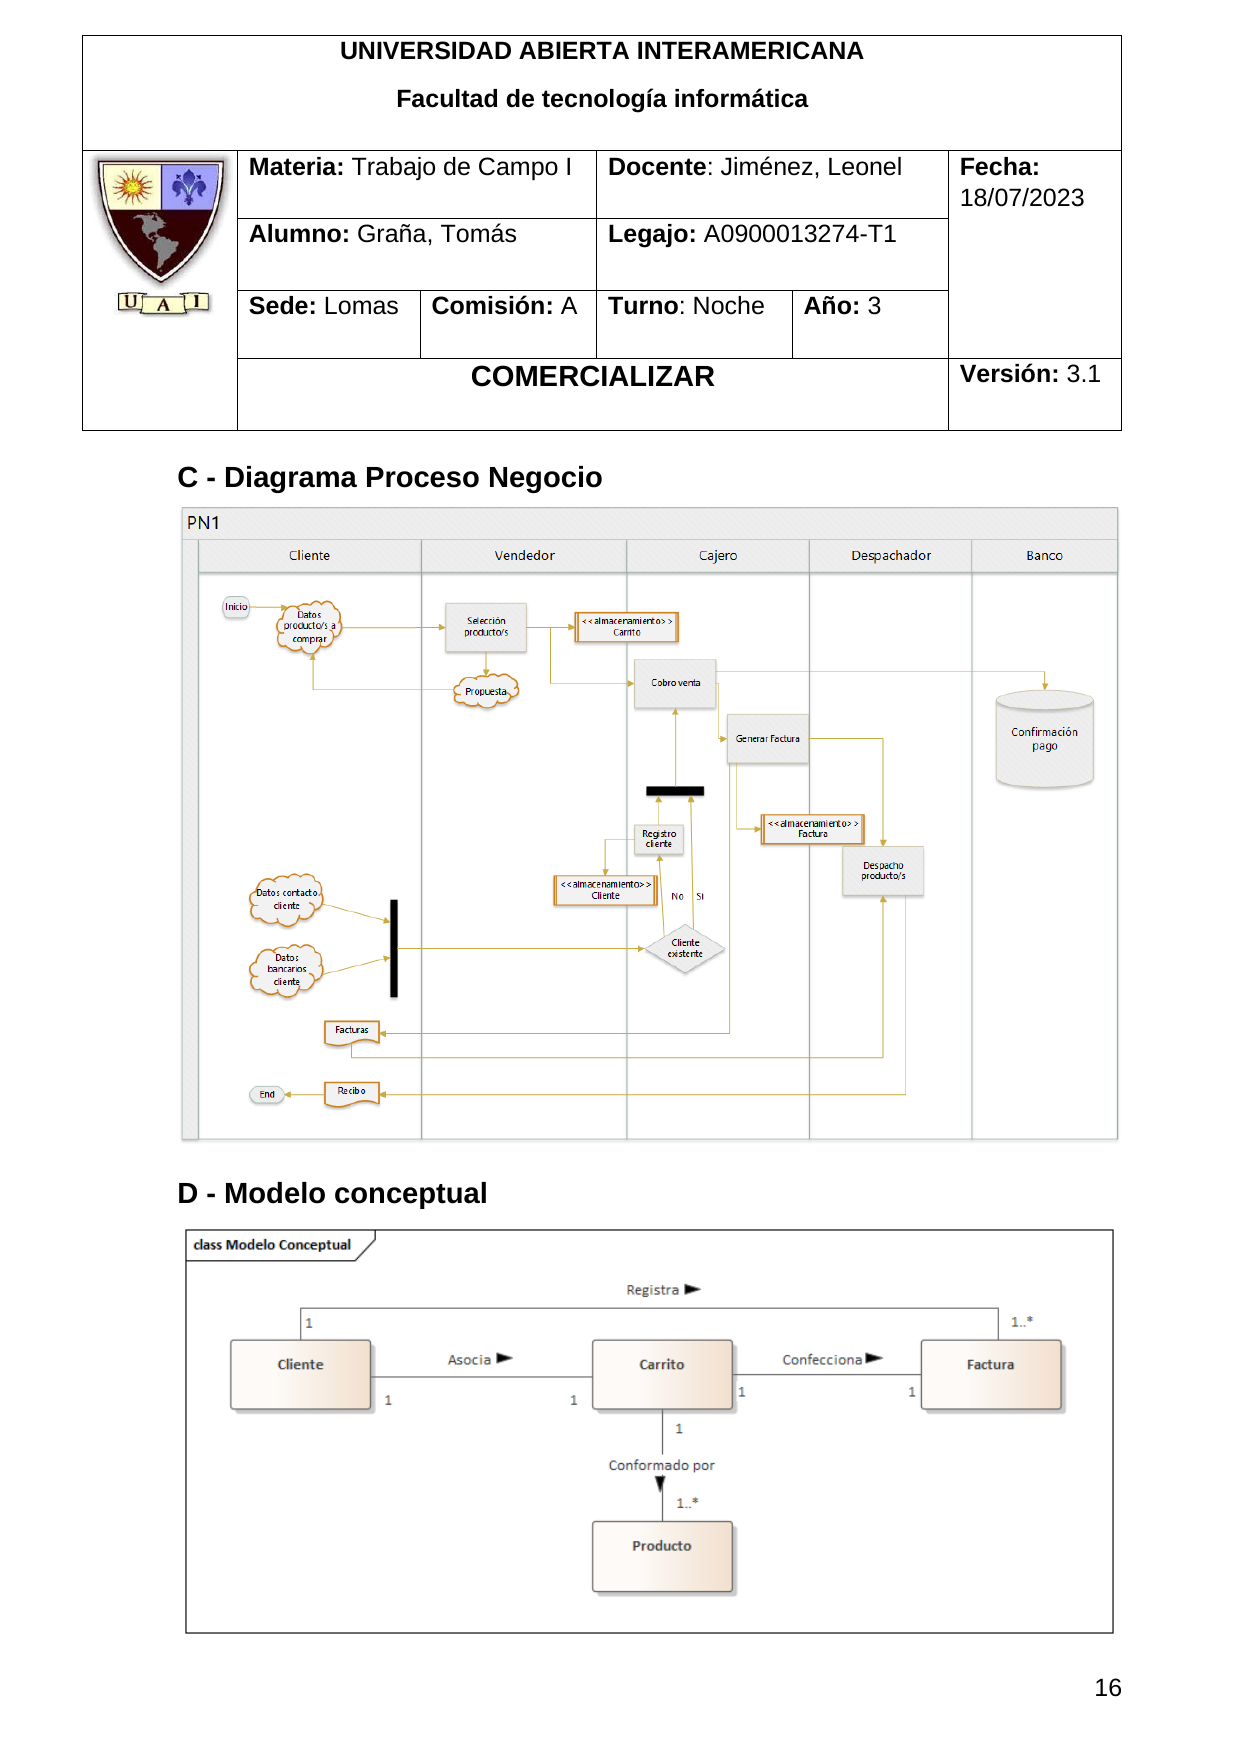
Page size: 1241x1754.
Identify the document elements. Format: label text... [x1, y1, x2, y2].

subtitle D - Modelo conceptual [177, 1176, 1122, 1210]
subtitle C - Diagrama Proceso Negocio [177, 460, 1122, 493]
picture [87, 151, 234, 320]
picture [177, 504, 1122, 1145]
picture [177, 1221, 1122, 1642]
